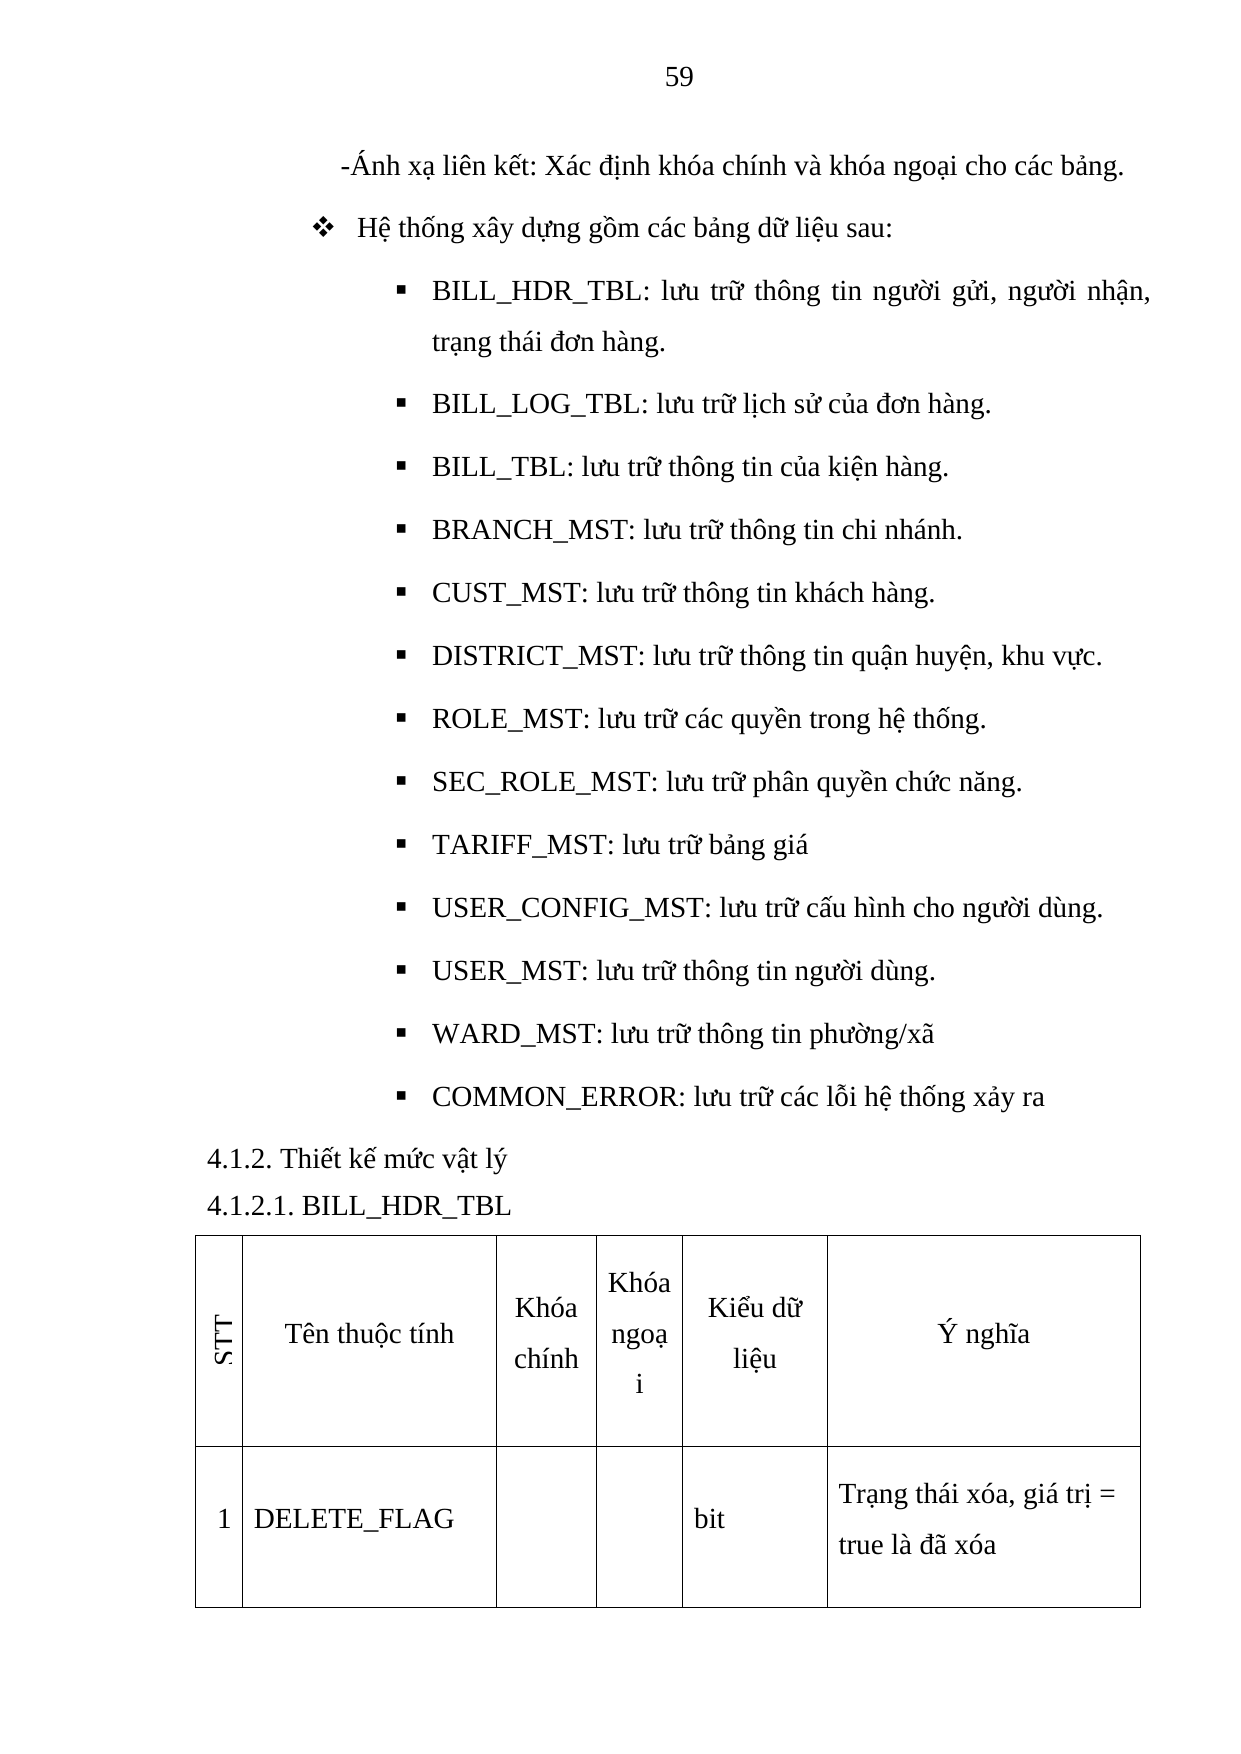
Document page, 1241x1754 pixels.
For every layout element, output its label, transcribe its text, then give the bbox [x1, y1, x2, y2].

list COMMON_ERROR: lưu trữ các lỗi hệ thống xảy ra [394, 1079, 1152, 1112]
list WARD_MST: lưu trữ thông tin phường/xã [394, 1016, 1152, 1049]
table_header Tên thuộc tính [243, 1236, 496, 1446]
text 4.1.2.1. BILL_HDR_TBL [207, 1188, 1152, 1222]
table_cell Trạng thái xóa, giá trị = true là đã xóa [828, 1447, 1140, 1607]
table_cell bit [683, 1447, 827, 1607]
list TARIFF_MST: lưu trữ bảng giá [394, 827, 1152, 861]
table_cell [597, 1447, 682, 1607]
list Ánh xạ liên kết: Xác định khóa chính và khóa ngoại cho các bảng. [340, 148, 1152, 181]
text 4.1.2. Thiết kế mức vật lý [207, 1142, 1152, 1175]
table_header Kiểu dữ liệu [683, 1236, 827, 1446]
list CUST_MST: lưu trữ thông tin khách hàng. [394, 575, 1152, 609]
table_header Khóa ngoại [597, 1236, 682, 1446]
list USER_CONFIG_MST: lưu trữ cấu hình cho người dùng. [394, 890, 1152, 924]
table_cell 1 [196, 1447, 242, 1607]
list BRANCH_MST: lưu trữ thông tin chi nhánh. [394, 512, 1152, 546]
list SEC_ROLE_MST: lưu trữ phân quyền chức năng. [394, 764, 1152, 798]
table_header Ý nghĩa [828, 1236, 1140, 1446]
table_cell DELETE_FLAG [243, 1447, 496, 1607]
list ROLE_MST: lưu trữ các quyền trong hệ thống. [394, 701, 1152, 735]
table_header STT [196, 1236, 242, 1446]
table_header Khóa chính [497, 1236, 596, 1446]
list USER_MST: lưu trữ thông tin người dùng. [394, 953, 1152, 987]
list Hệ thống xây dựng gồm các bảng dữ liệu sau: [310, 211, 1152, 244]
list DISTRICT_MST: lưu trữ thông tin quận huyện, khu vực. [394, 638, 1152, 672]
list BILL_HDR_TBL: lưu trữ thông tin người gửi, người nhận, trạng thái đơn hàng. [394, 273, 1152, 357]
list BILL_LOG_TBL: lưu trữ lịch sử của đơn hàng. [394, 387, 1152, 420]
list BILL_TBL: lưu trữ thông tin của kiện hàng. [394, 449, 1152, 483]
table_cell [497, 1447, 596, 1607]
